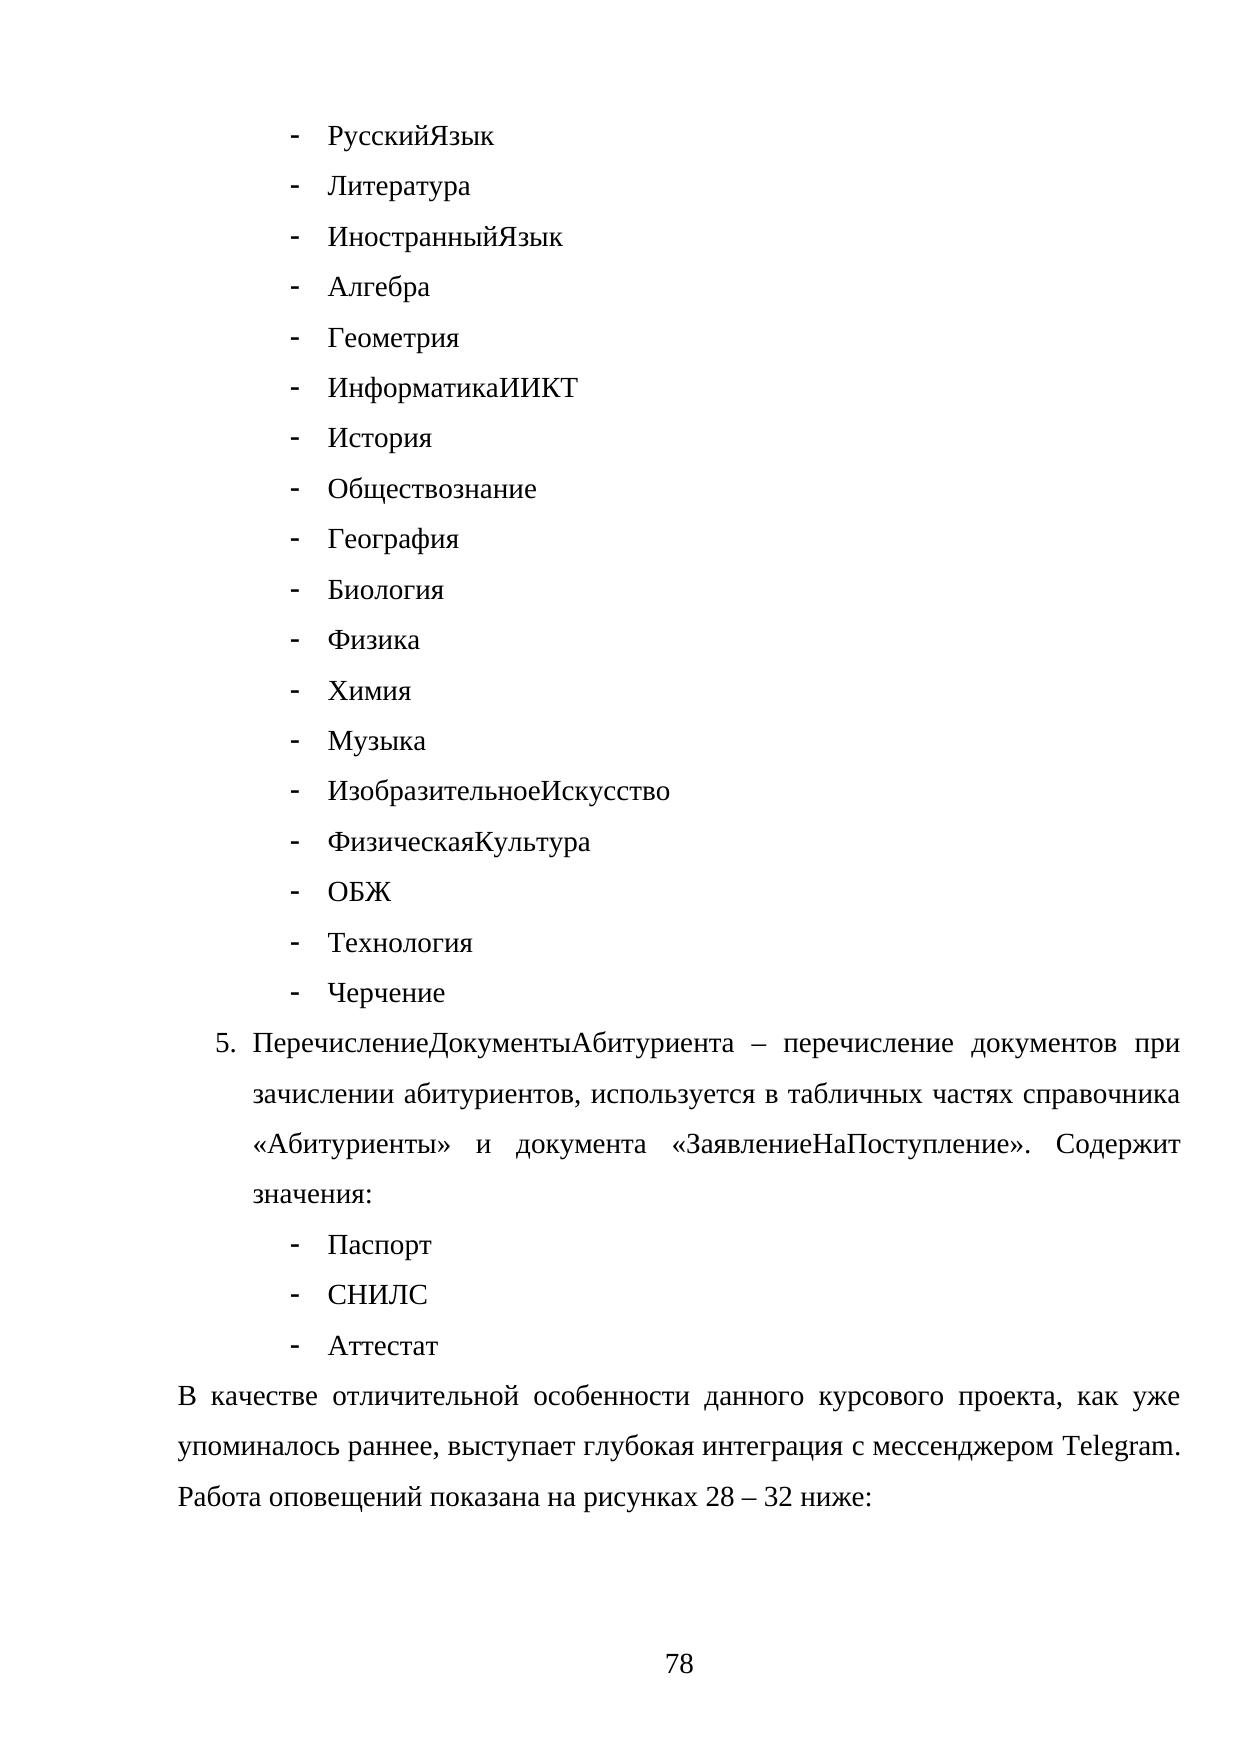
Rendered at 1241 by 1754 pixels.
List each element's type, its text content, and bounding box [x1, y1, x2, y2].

list Технология [290, 925, 1181, 958]
list ИностранныйЯзык [290, 219, 1181, 253]
list Литература [290, 168, 1181, 202]
list Аттестат [290, 1328, 1181, 1361]
list Музыка [290, 723, 1181, 757]
list Паспорт [290, 1227, 1181, 1261]
list Химия [290, 673, 1181, 706]
list ОБЖ [290, 874, 1181, 908]
list ПеречислениеДокументыАбитуриента – перечисление документов при зачислении абитуриентов, используется в табличных частях справочника «Абитуриенты» и документа «ЗаявлениеНаПоступление». Содержит значения: [215, 1026, 1181, 1210]
list Геометрия [290, 320, 1181, 353]
list История [290, 421, 1181, 454]
list ИнформатикаИИКТ [290, 370, 1181, 404]
list Алгебра [290, 269, 1181, 303]
list СНИЛС [290, 1277, 1181, 1311]
text В качестве отличительной особенности данного курсового проекта, как уже упоминалось раннее, выступает глубокая интеграция с мессенджером Telegram. Работа оповещений показана на рисунках 28 – 32 ниже: [177, 1378, 1181, 1512]
list Обществознание [290, 471, 1181, 505]
list ФизическаяКультура [290, 824, 1181, 858]
list Физика [290, 622, 1181, 656]
list Черчение [290, 975, 1181, 1009]
list География [290, 521, 1181, 555]
list РусскийЯзык [290, 118, 1181, 152]
list Биология [290, 572, 1181, 606]
list ИзобразительноеИскусство [290, 773, 1181, 807]
